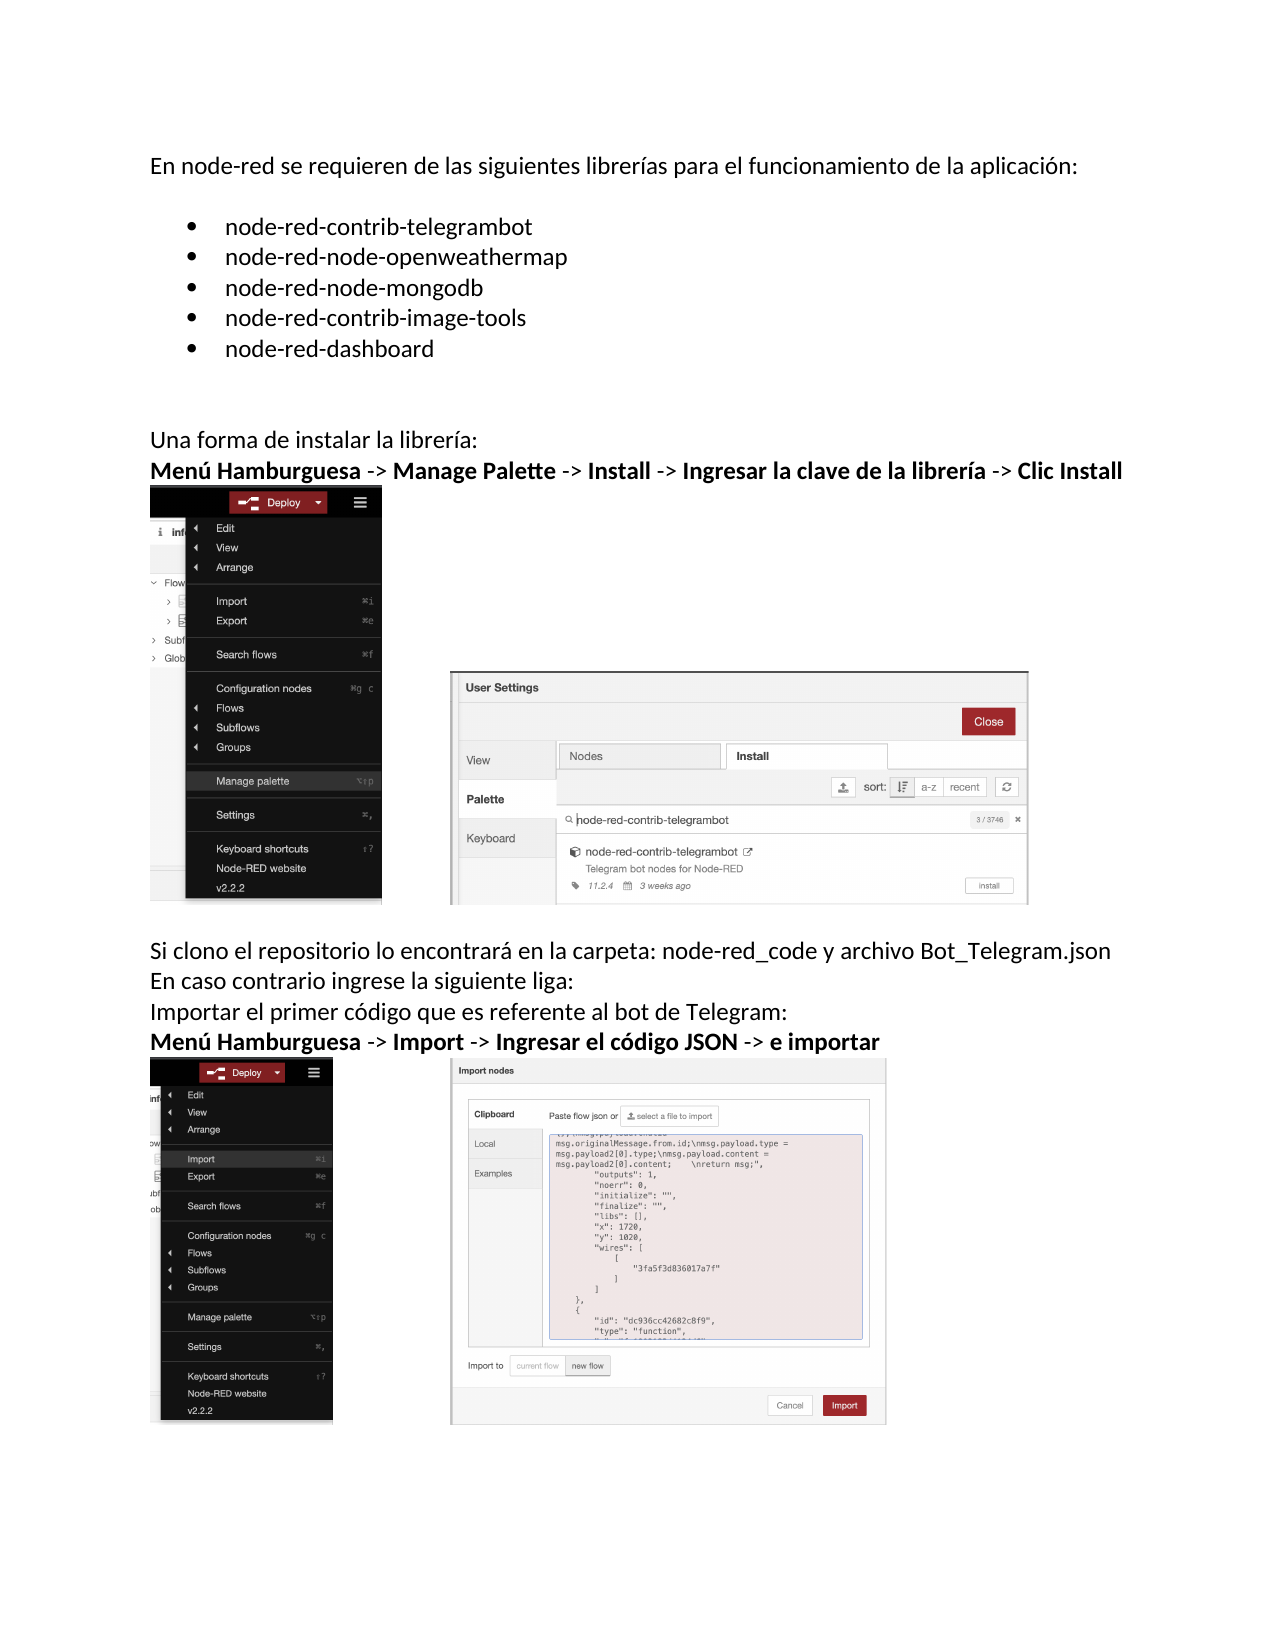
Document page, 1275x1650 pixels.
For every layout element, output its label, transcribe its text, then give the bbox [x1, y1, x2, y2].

picture [450, 671, 1029, 905]
list node-red-node-mongodb [187, 272, 1125, 303]
text Menú Hamburguesa -> Manage Palette -> Install -> Ingresar la clave de la librería -> Clic Install [150, 455, 1125, 486]
text En node-red se requieren de las siguientes librerías para el funcionamiento de la aplicación: [150, 150, 1125, 181]
text Menú Hamburguesa -> Import -> Ingresar el código JSON -> e importar [150, 1027, 1125, 1057]
text Una forma de instalar la librería: [150, 425, 1125, 455]
text En caso contrario ingrese la siguiente liga: [150, 966, 1125, 996]
text Si clono el repositorio lo encontrará en la carpeta: node-red_code y archivo Bot_Telegram.json [150, 935, 1125, 966]
picture [150, 1057, 333, 1425]
picture [150, 485, 382, 905]
list node-red-node-openweathermap [187, 242, 1125, 272]
list node-red-contrib-image-tools [187, 303, 1125, 333]
list node-red-dashboard [187, 333, 1125, 364]
list node-red-contrib-telegrambot [187, 211, 1125, 242]
picture [450, 1058, 887, 1425]
text Importar el primer código que es referente al bot de Telegram: [150, 996, 1125, 1027]
